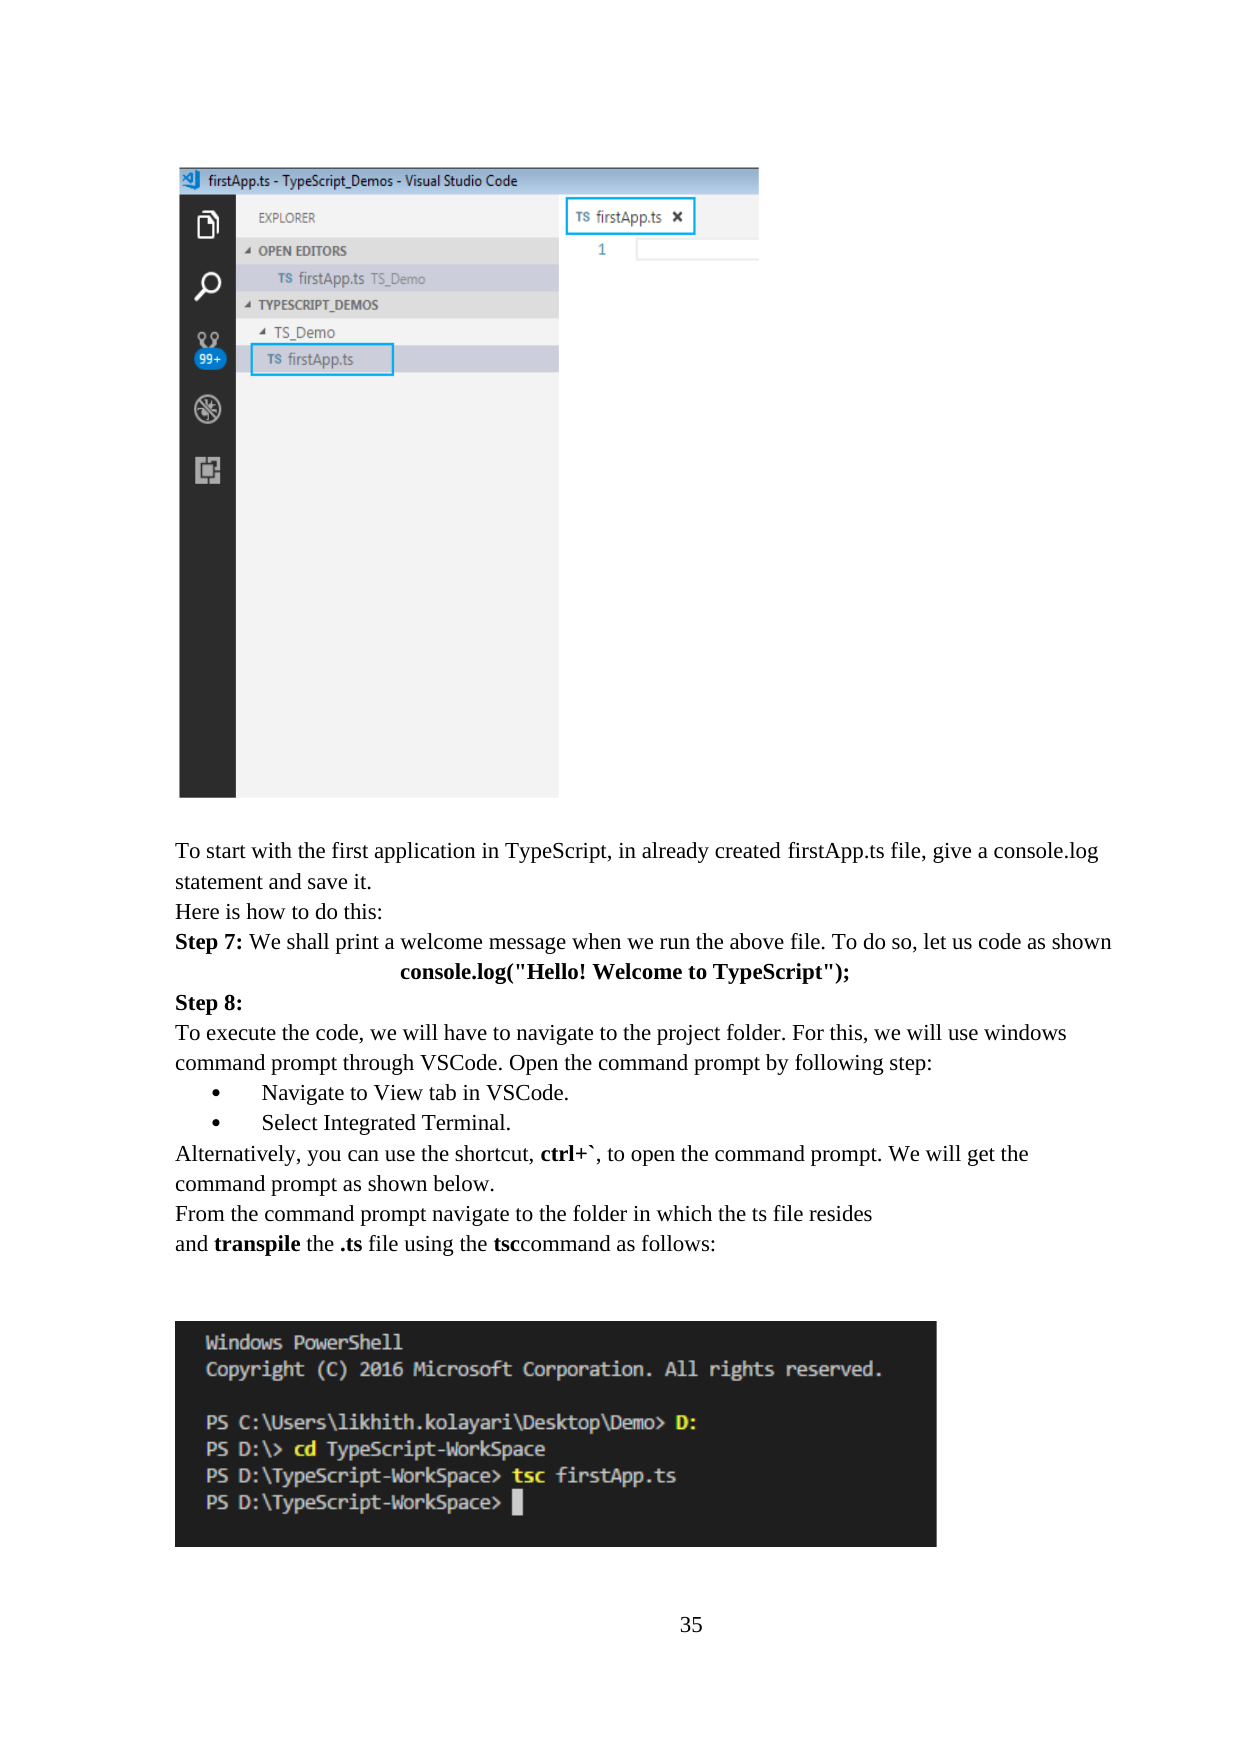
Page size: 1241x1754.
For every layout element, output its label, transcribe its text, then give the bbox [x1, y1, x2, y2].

text console.log("Hello! Welcome to TypeScript"); [325, 958, 1207, 985]
text statement and save it. [175, 868, 1192, 894]
picture [175, 164, 760, 804]
list Select Integrated Terminal. [212, 1109, 1162, 1136]
list Navigate to View tab in VSCode. [212, 1079, 1162, 1106]
text To execute the code, we will have to navigate to the project folder. For this, we will use windows command prompt through VSCode. Open the command prompt by following step: [175, 1019, 1093, 1075]
text Alternatively, you can use the shortcut, ctrl+`, to open the command prompt. We will get the command prompt as shown below. [175, 1140, 1093, 1196]
text Here is how to do this: [175, 898, 1207, 924]
text Step 7: We shall print a welcome message when we run the above file. To do so, let us code as shown [175, 928, 1207, 954]
picture [175, 1321, 937, 1547]
text Step 8: [175, 989, 1207, 1015]
text To start with the first application in TypeScript, in already created firstApp.ts file, give a console.log [175, 838, 1207, 864]
text From the command prompt navigate to the folder in which the ts file resides and transpile the .ts file using the tsccommand as follows: [175, 1200, 1093, 1257]
